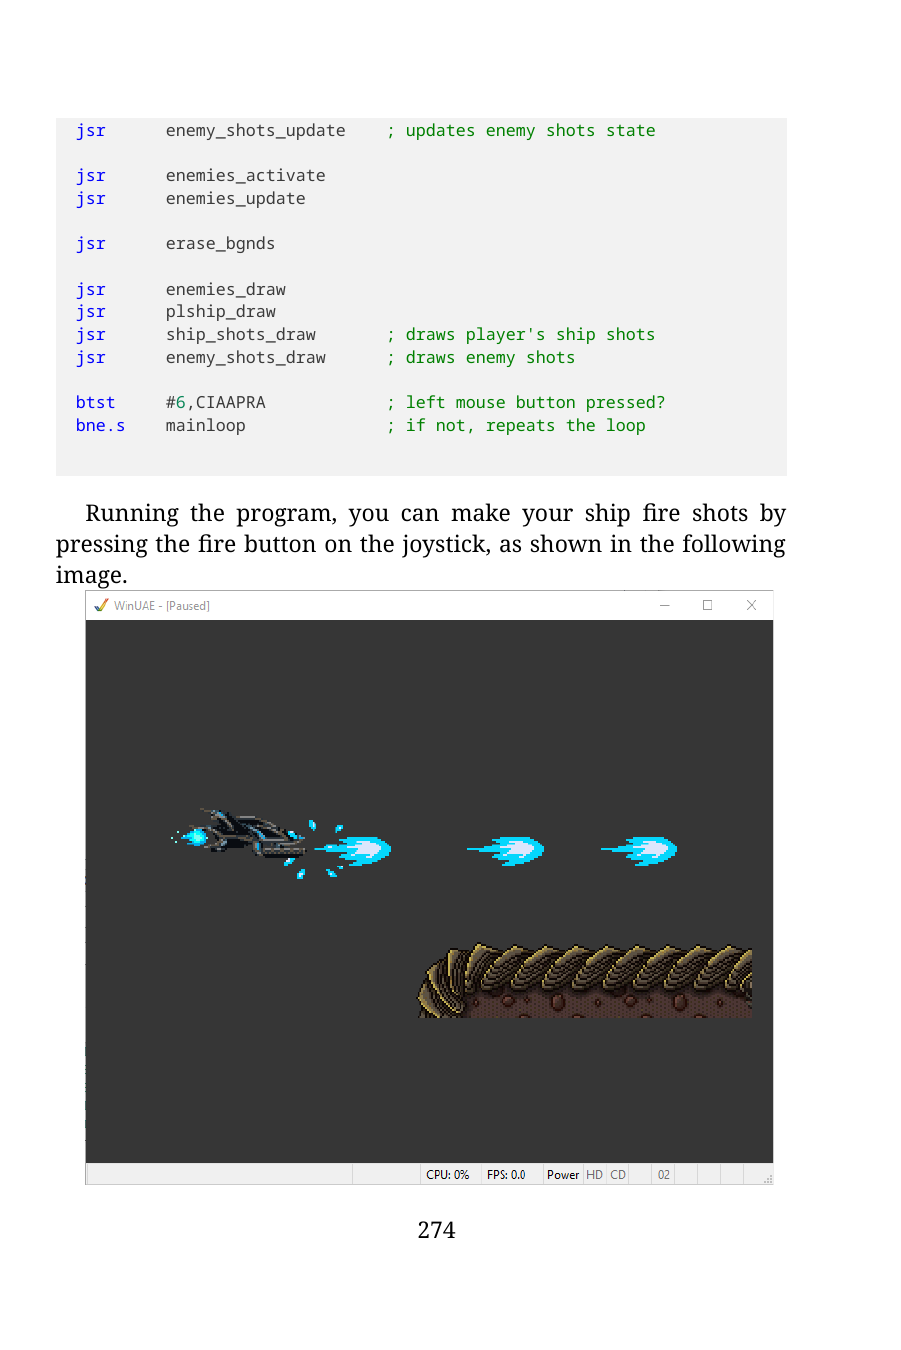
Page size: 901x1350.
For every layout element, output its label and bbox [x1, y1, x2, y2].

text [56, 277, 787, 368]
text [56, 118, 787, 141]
picture [85, 590, 774, 1185]
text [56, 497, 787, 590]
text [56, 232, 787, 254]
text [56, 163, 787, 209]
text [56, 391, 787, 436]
